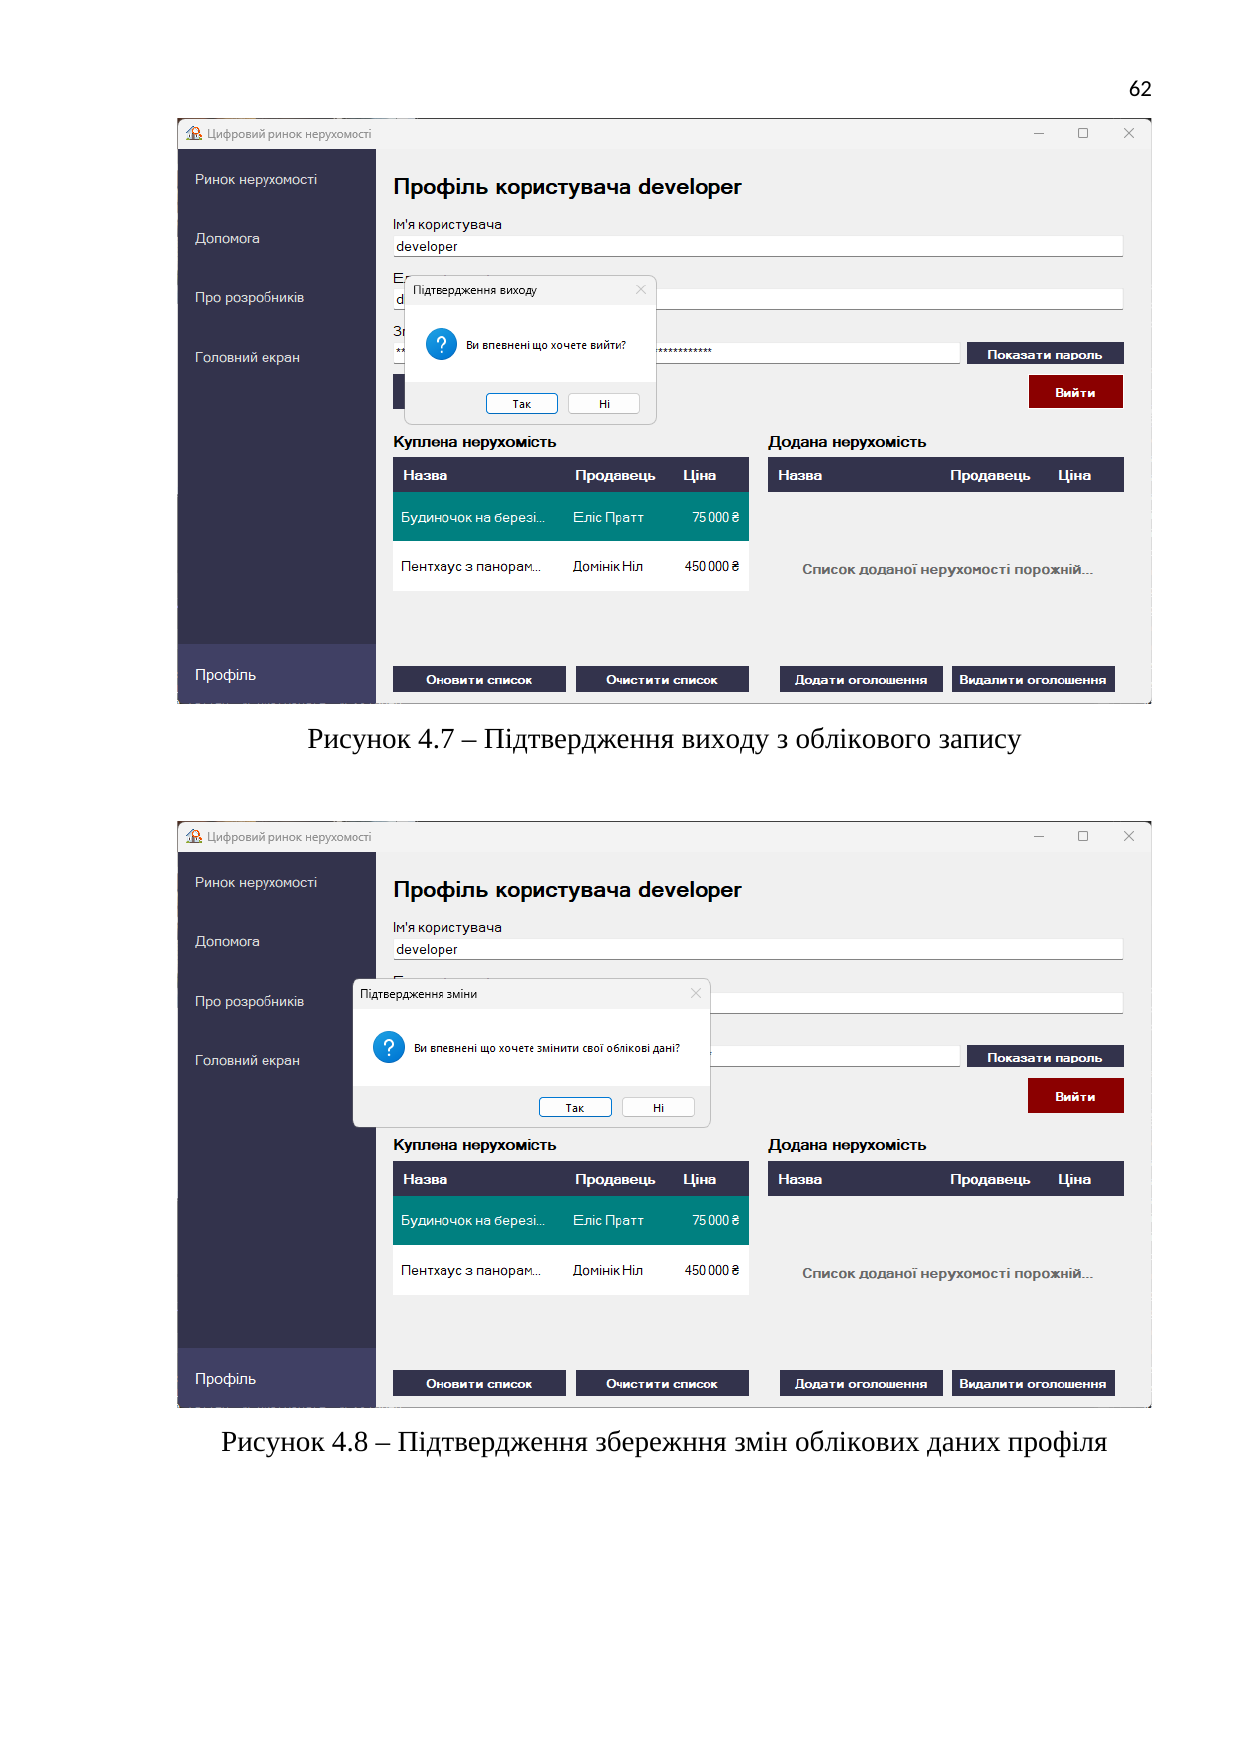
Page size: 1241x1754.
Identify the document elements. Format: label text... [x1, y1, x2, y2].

text Рисунок 4.7 – Підтвердження виходу з облікового запису [177, 721, 1152, 754]
picture [177, 118, 1152, 704]
picture [177, 821, 1152, 1408]
text Рисунок 4.8 – Підтвердження збережння змін облікових даних профіля [177, 1424, 1152, 1458]
